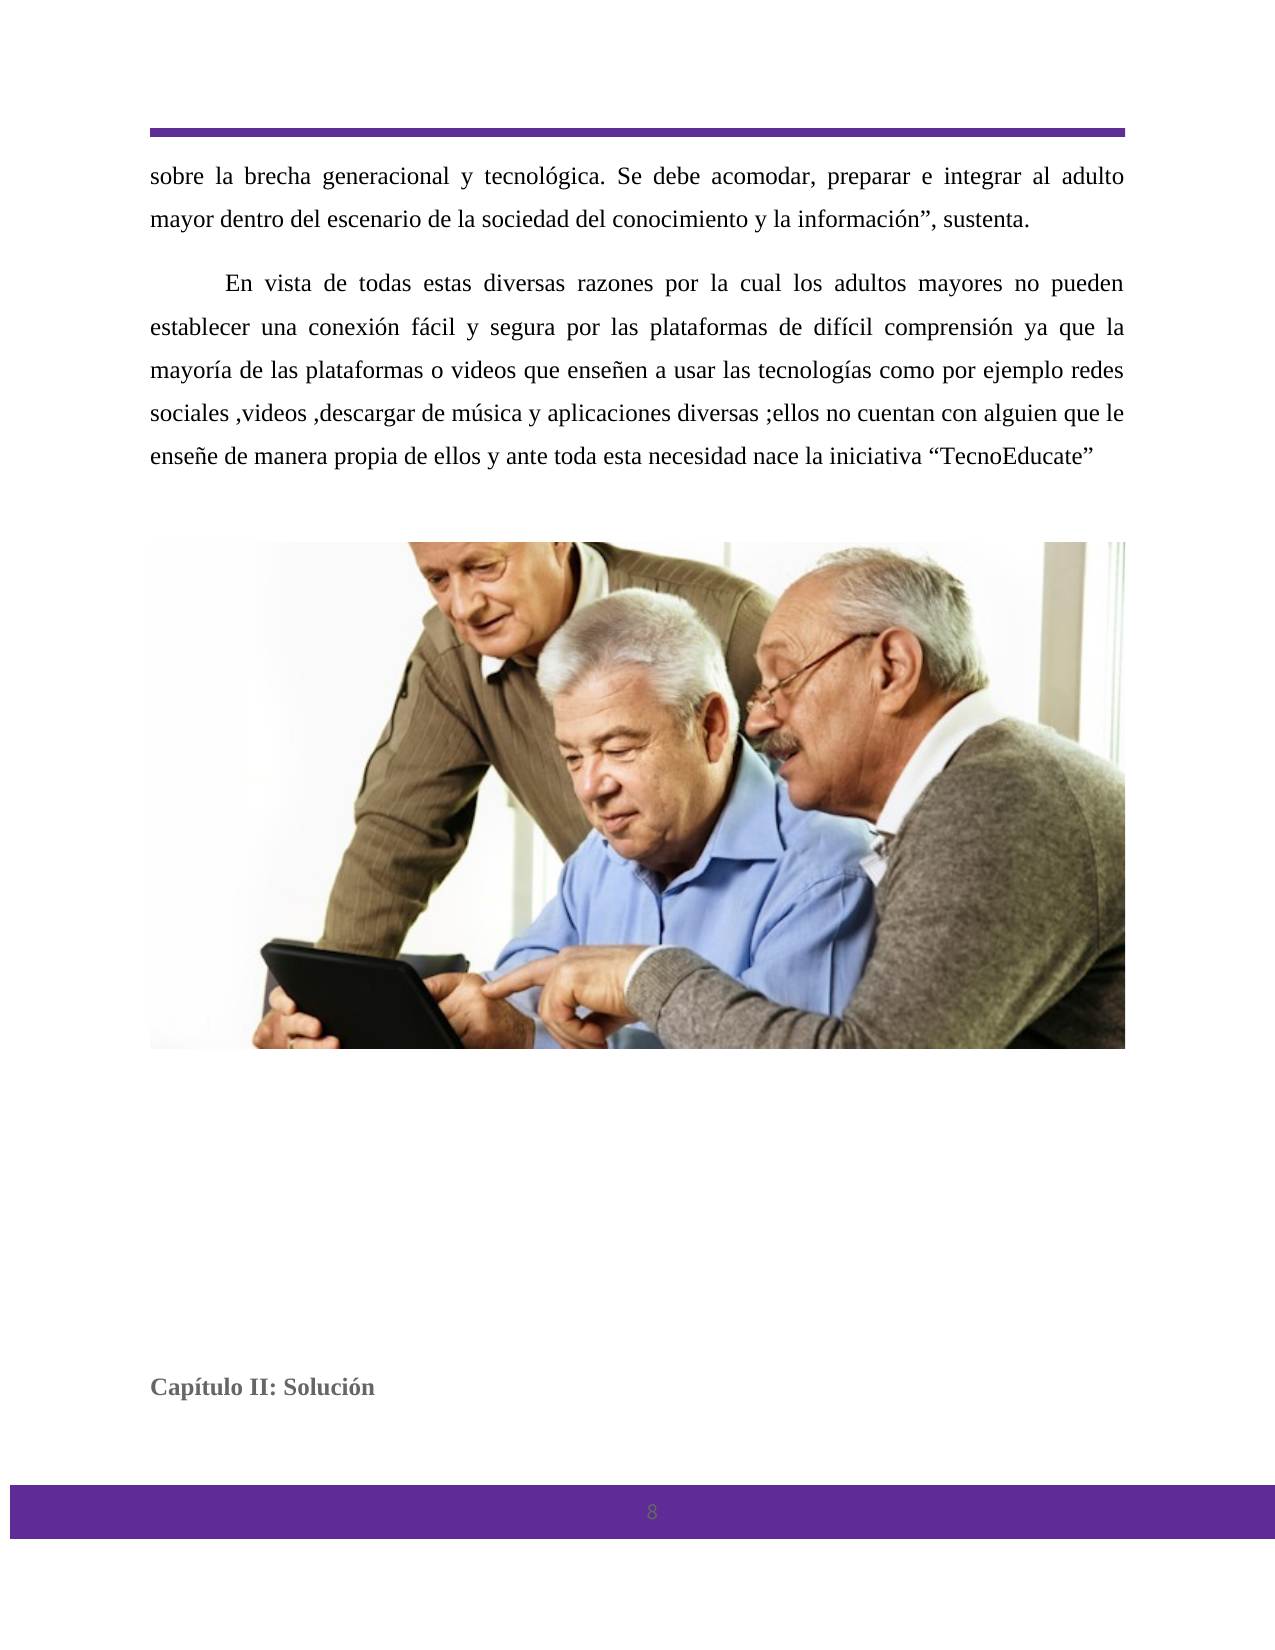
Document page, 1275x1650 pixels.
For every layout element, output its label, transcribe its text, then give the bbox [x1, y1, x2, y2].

text Capítulo II: Solución [150, 1372, 1125, 1401]
picture [150, 128, 1125, 137]
text En vista de todas estas diversas razones por la cual los adultos mayores no pueden establecer una conexión fácil y segura por las plataformas de difícil comprensión ya que la mayoría de las plataformas o videos que enseñen a usar las tecnologías como por ejemplo redes sociales ,videos ,descargar de música y aplicaciones diversas ;ellos no cuentan con alguien que le enseñe de manera propia de ellos y ante toda esta necesidad nace la iniciativa “TecnoEducate” [150, 268, 1125, 470]
picture [150, 542, 1125, 1049]
